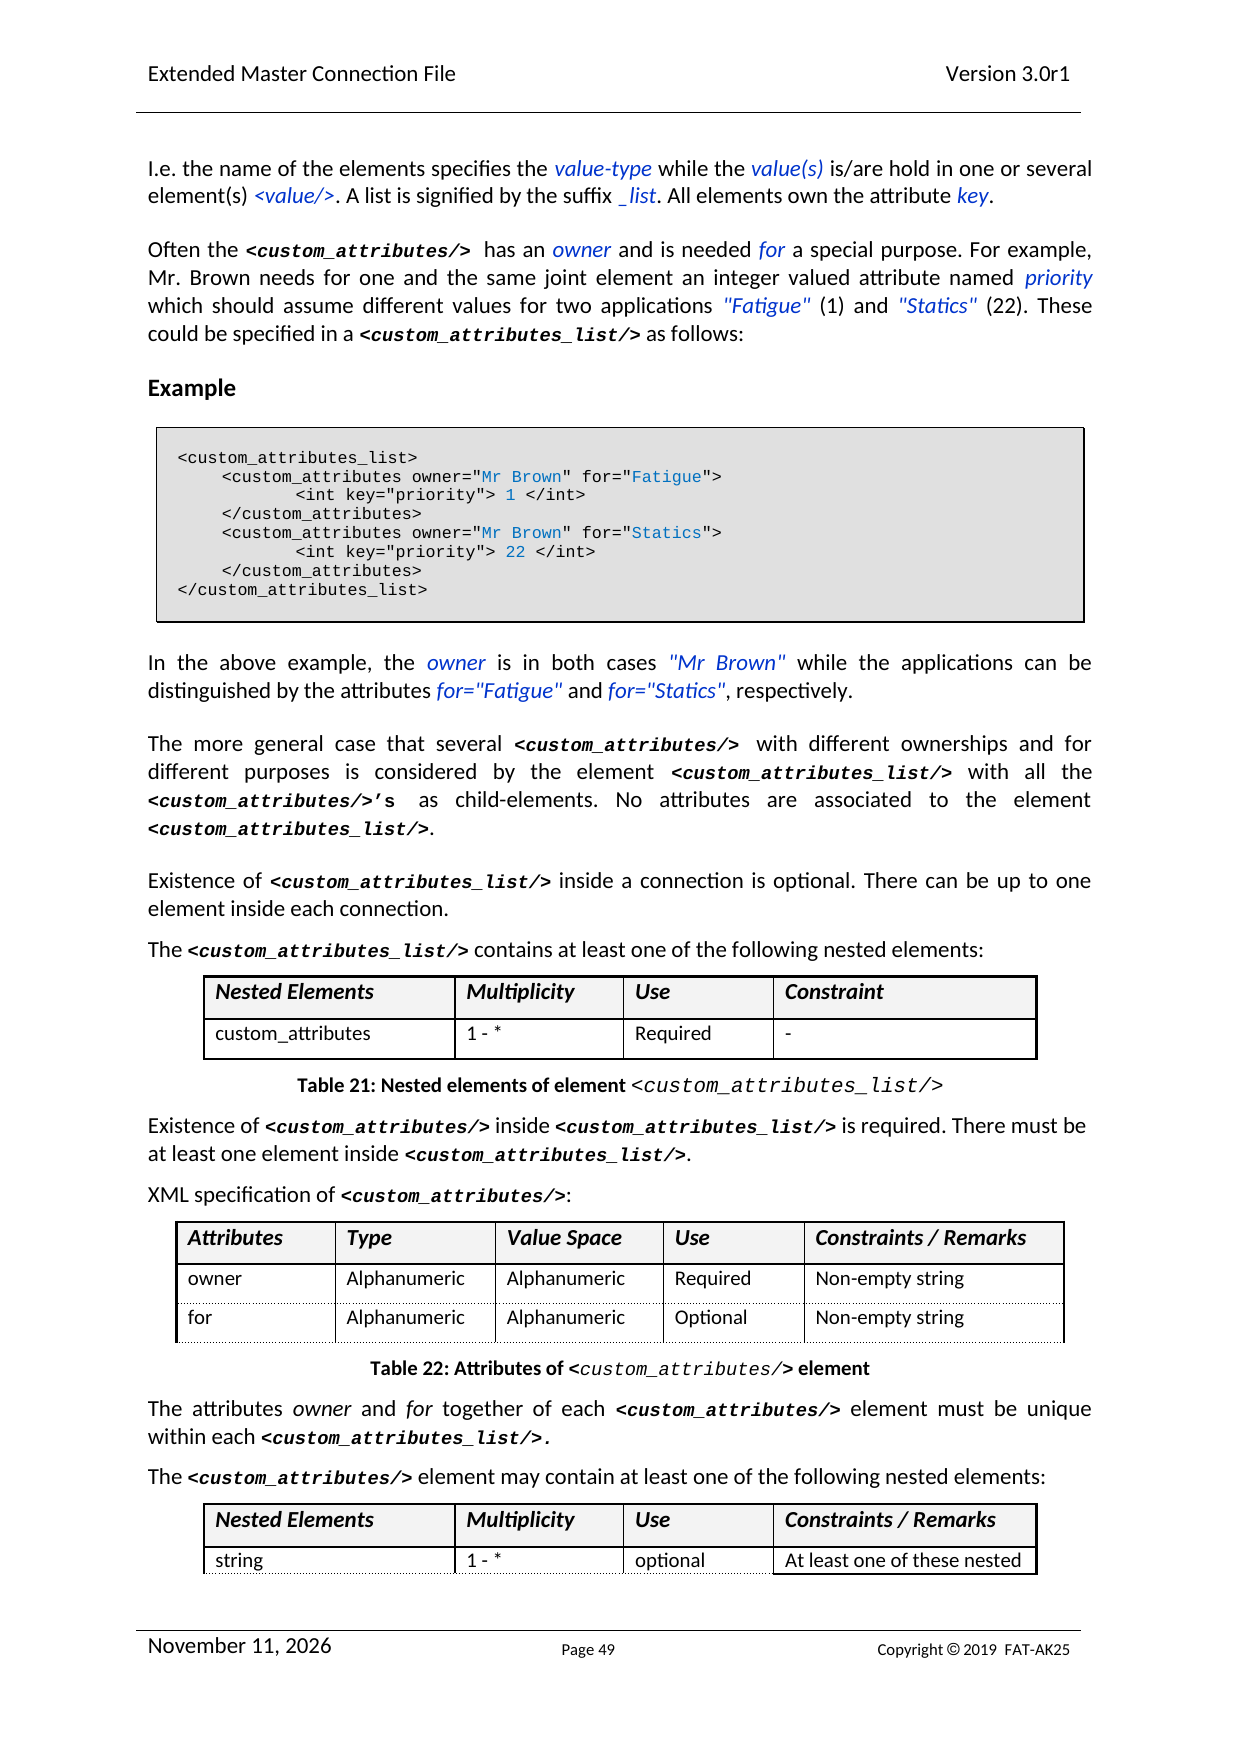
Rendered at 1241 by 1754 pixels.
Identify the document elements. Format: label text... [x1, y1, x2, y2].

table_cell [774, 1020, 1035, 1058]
text Example [148, 372, 1092, 402]
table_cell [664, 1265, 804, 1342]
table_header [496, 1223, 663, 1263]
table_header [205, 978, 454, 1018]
text XML specification of <custom_attributes/>: [148, 1180, 1092, 1208]
text </custom_attributes> [157, 503, 1083, 522]
text <custom_attributes owner="Mr Brown" for="Statics"> [157, 522, 1083, 540]
text <int key="priority"> 22 </int> [157, 540, 1083, 559]
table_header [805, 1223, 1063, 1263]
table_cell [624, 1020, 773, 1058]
text The more general case that several <custom_attributes/> with different ownerships and for different purposes is considered by the element <custom_attributes_list/> with all the <custom_attributes/>’s as child-elements. No attributes are associated to the element <custom_attributes_list/>. [148, 729, 1092, 841]
text Often the <custom_attributes/> has an owner and is needed for a special purpose. For example, Mr. Brown needs for one and the same joint element an integer valued attribute named priority which should assume different values for two applications "Fatigue" (1) and "Statics" (22). These could be specified in a <custom_attributes_list/> as follows: [148, 235, 1092, 347]
text <custom_attributes owner="Mr Brown" for="Fatigue"> [157, 465, 1083, 484]
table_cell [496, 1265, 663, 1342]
text Existence of <custom_attributes_list/> inside a connection is optional. There can be up to one element inside each connection. [148, 866, 1092, 922]
text <int key="priority"> 1 </int> [157, 484, 1083, 503]
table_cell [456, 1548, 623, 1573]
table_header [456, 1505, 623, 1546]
text Existence of <custom_attributes/> inside <custom_attributes_list/> is required. There must be at least one element inside <custom_attributes_list/>. [148, 1111, 1092, 1167]
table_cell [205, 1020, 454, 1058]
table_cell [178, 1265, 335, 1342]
text Table 18: Nested elements of element <custom_attributes_list/> [148, 1072, 1092, 1099]
text <custom_attributes_list> [157, 446, 1083, 465]
text The attributes owner and for together of each <custom_attributes/> element must be unique within each <custom_attributes_list/>. [148, 1394, 1092, 1450]
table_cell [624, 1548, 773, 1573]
text In the above example, the owner is in both cases "Mr Brown" while the applications can be distinguished by the attributes for="Fatigue" and for="Statics", respectively. [148, 648, 1092, 704]
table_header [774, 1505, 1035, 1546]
text The <custom_attributes/> element may contain at least one of the following nested elements: [148, 1462, 1092, 1491]
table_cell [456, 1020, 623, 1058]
text The <custom_attributes_list/> contains at least one of the following nested elements: [148, 935, 1092, 963]
text I.e. the name of the elements specifies the value-type while the value(s) is/are hold in one or several element(s) <value/>. A list is signified by the suffix _list. All elements own the attribute key. [148, 154, 1092, 210]
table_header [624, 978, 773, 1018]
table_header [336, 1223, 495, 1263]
text </custom_attributes_list> [157, 578, 1083, 597]
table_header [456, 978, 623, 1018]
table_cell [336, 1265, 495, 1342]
text Table 19: Attributes of <custom_attributes/> element [148, 1356, 1092, 1381]
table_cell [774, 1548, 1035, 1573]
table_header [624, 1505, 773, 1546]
text </custom_attributes> [157, 559, 1083, 578]
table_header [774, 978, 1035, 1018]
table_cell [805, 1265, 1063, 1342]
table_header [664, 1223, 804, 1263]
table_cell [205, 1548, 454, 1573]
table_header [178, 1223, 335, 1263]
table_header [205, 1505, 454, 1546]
